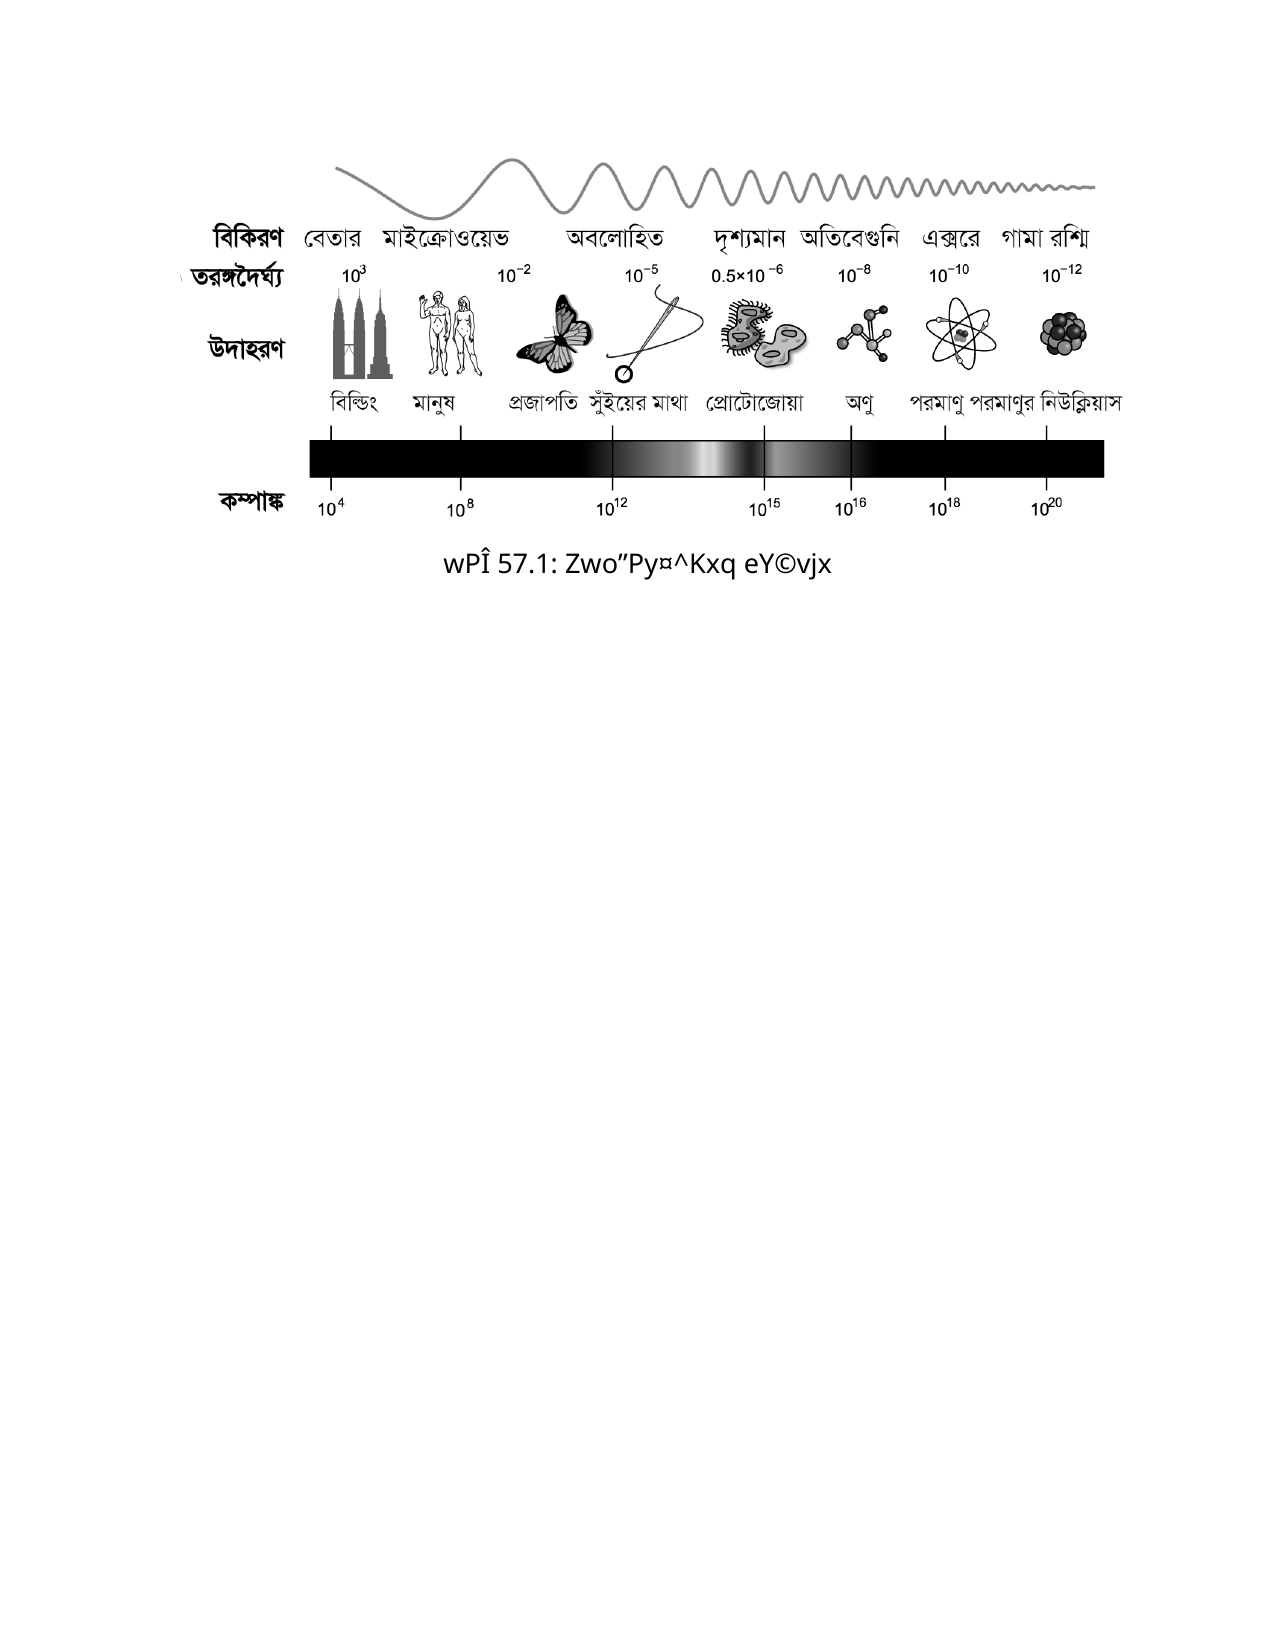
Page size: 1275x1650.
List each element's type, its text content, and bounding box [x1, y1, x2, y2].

text wPÎ 57.1: Zwo”Py¤^Kxq eY©vjx [150, 545, 1125, 582]
picture [150, 150, 1124, 520]
